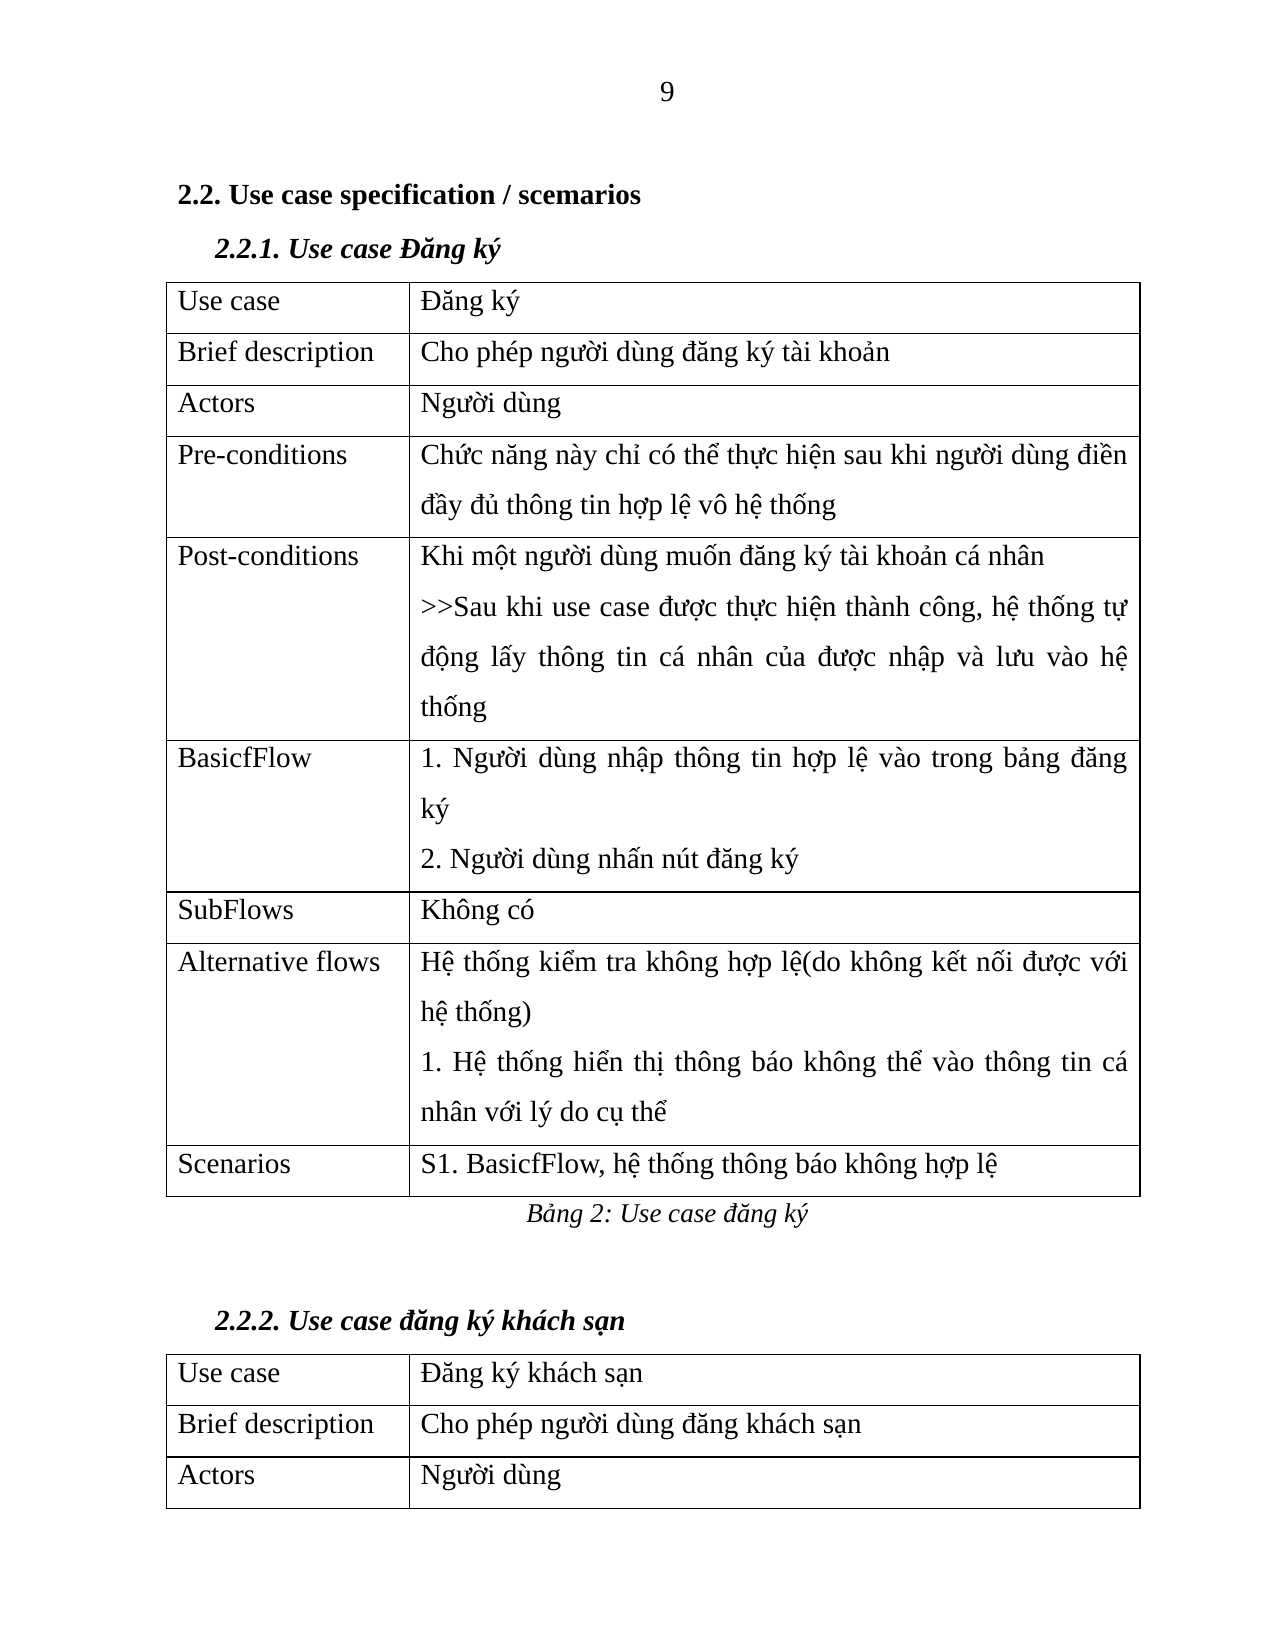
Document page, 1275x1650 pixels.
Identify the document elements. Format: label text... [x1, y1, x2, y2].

table_cell Hệ thống kiểm tra không hợp lệ(do không kết nối được với hệ thống) 1. Hệ thống hiển thị thông báo không thể vào thông tin cá nhân với lý do cụ thể [410, 944, 1139, 1145]
table_cell Scenarios [167, 1146, 409, 1196]
table_cell S1. BasicfFlow, hệ thống thông báo không hợp lệ [410, 1146, 1139, 1196]
table_header Đăng ký [410, 283, 1139, 333]
table_cell Brief description [167, 334, 409, 384]
table_cell 1. Người dùng nhập thông tin hợp lệ vào trong bảng đăng ký 2. Người dùng nhấn nút đăng ký [410, 741, 1139, 891]
table_cell Không có [410, 893, 1139, 943]
table_cell Pre-conditions [167, 437, 409, 537]
subtitle 2.2. Use case specification / scemarios [177, 177, 1157, 211]
table_header Đăng ký khách sạn [410, 1355, 1139, 1405]
table_cell SubFlows [167, 893, 409, 943]
table_cell Người dùng [410, 1458, 1139, 1508]
table_header Use case [167, 283, 409, 333]
table_cell Chức năng này chỉ có thể thực hiện sau khi người dùng điền đầy đủ thông tin hợp lệ vô hệ thống [410, 437, 1139, 537]
table_cell Cho phép người dùng đăng ký tài khoản [410, 334, 1139, 384]
table_cell Người dùng [410, 386, 1139, 436]
table_cell Brief description [167, 1406, 409, 1456]
table_header Use case [167, 1355, 409, 1405]
subtitle 2.2.1. Use case Đăng ký [215, 232, 1157, 265]
table_cell Actors [167, 1458, 409, 1508]
table_cell Alternative flows [167, 944, 409, 1145]
table_cell Actors [167, 386, 409, 436]
table_cell Khi một người dùng muốn đăng ký tài khoản cá nhân >>Sau khi use case được thực hiện thành công, hệ thống tự động lấy thông tin cá nhân của được nhập và lưu vào hệ thống [410, 538, 1139, 739]
table_cell BasicfFlow [167, 741, 409, 891]
table_cell Cho phép người dùng đăng khách sạn [410, 1406, 1139, 1456]
text Bảng 2: Use case đăng ký [177, 1197, 1157, 1228]
table_cell Post-conditions [167, 538, 409, 739]
subtitle 2.2.2. Use case đăng ký khách sạn [215, 1303, 1157, 1337]
